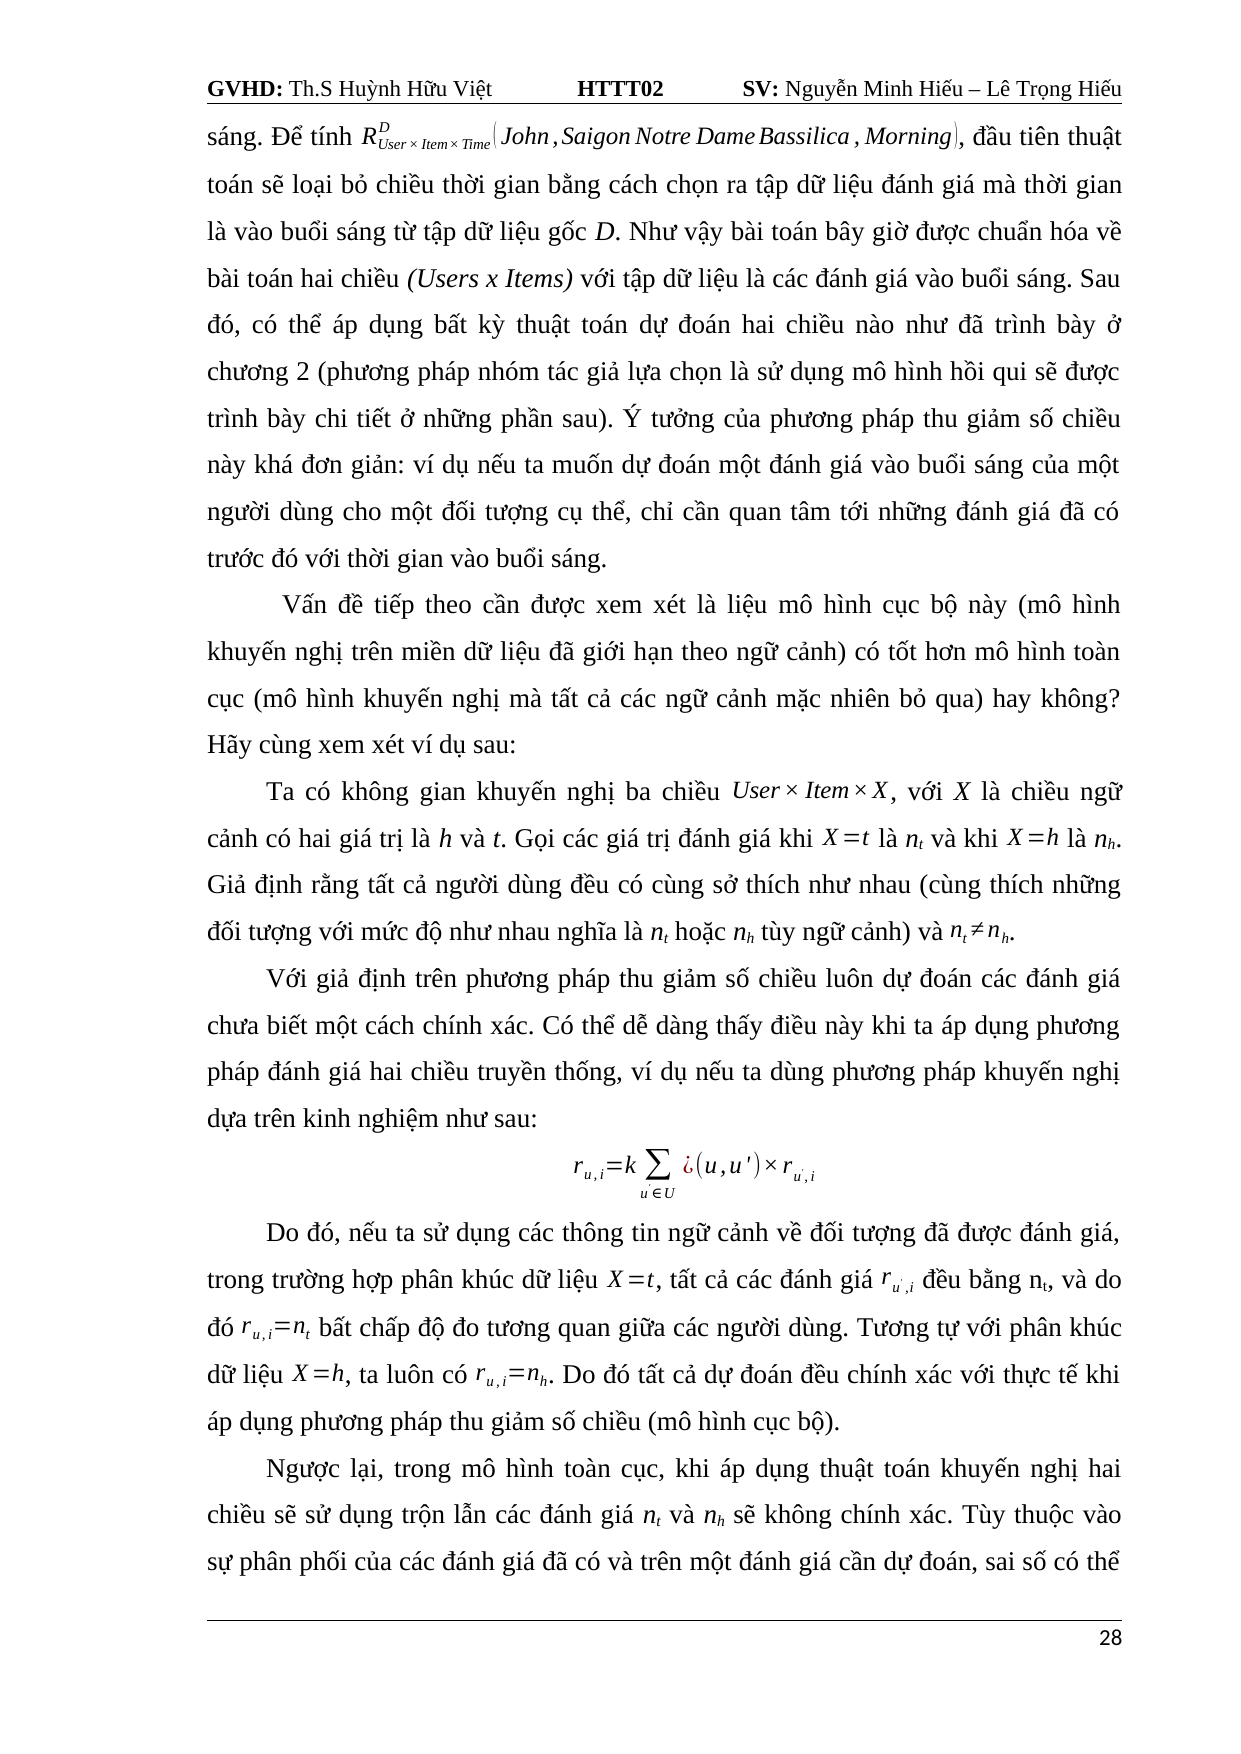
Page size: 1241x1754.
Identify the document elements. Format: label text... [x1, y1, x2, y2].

text Với giả định trên phương pháp thu giảm số chiều luôn dự đoán các đánh giá chưa biết một cách chính xác. Có thể dễ dàng thấy điều này khi ta áp dụng phương pháp đánh giá hai chiều truyền thống, ví dụ nếu ta dùng phương pháp khuyến nghị dựa trên kinh nghiệm như sau: [207, 962, 1122, 1133]
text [207, 118, 1122, 573]
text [207, 1452, 1122, 1576]
text Vấn đề tiếp theo cần được xem xét là liệu mô hình cục bộ này (mô hình khuyến nghị trên miền dữ liệu đã giới hạn theo ngữ cảnh) có tốt hơn mô hình toàn cục (mô hình khuyến nghị mà tất cả các ngữ cảnh mặc nhiên bỏ qua) hay không? Hãy cùng xem xét ví dụ sau: [207, 588, 1122, 760]
text Ta có không gian khuyến nghị ba chiều , với X là chiều ngữ cảnh có hai giá trị là h và t. Gọi các giá trị đánh giá khi là nt và khi là nh. Giả định rằng tất cả người dùng đều có cùng sở thích như nhau (cùng thích những đối tượng với mức độ như nhau nghĩa là nt hoặc nh tùy ngữ cảnh) và . [207, 775, 1122, 947]
text Do đó, nếu ta sử dụng các thông tin ngữ cảnh về đối tượng đã được đánh giá, trong trường hợp phân khúc dữ liệu , tất cả các đánh giá đều bằng nt, và do đó bất chấp độ đo tương quan giữa các người dùng. Tương tự với phân khúc dữ liệu , ta luôn có . Do đó tất cả dự đoán đều chính xác với thực tế khi áp dụng phương pháp thu giảm số chiều (mô hình cục bộ). [207, 1216, 1122, 1436]
